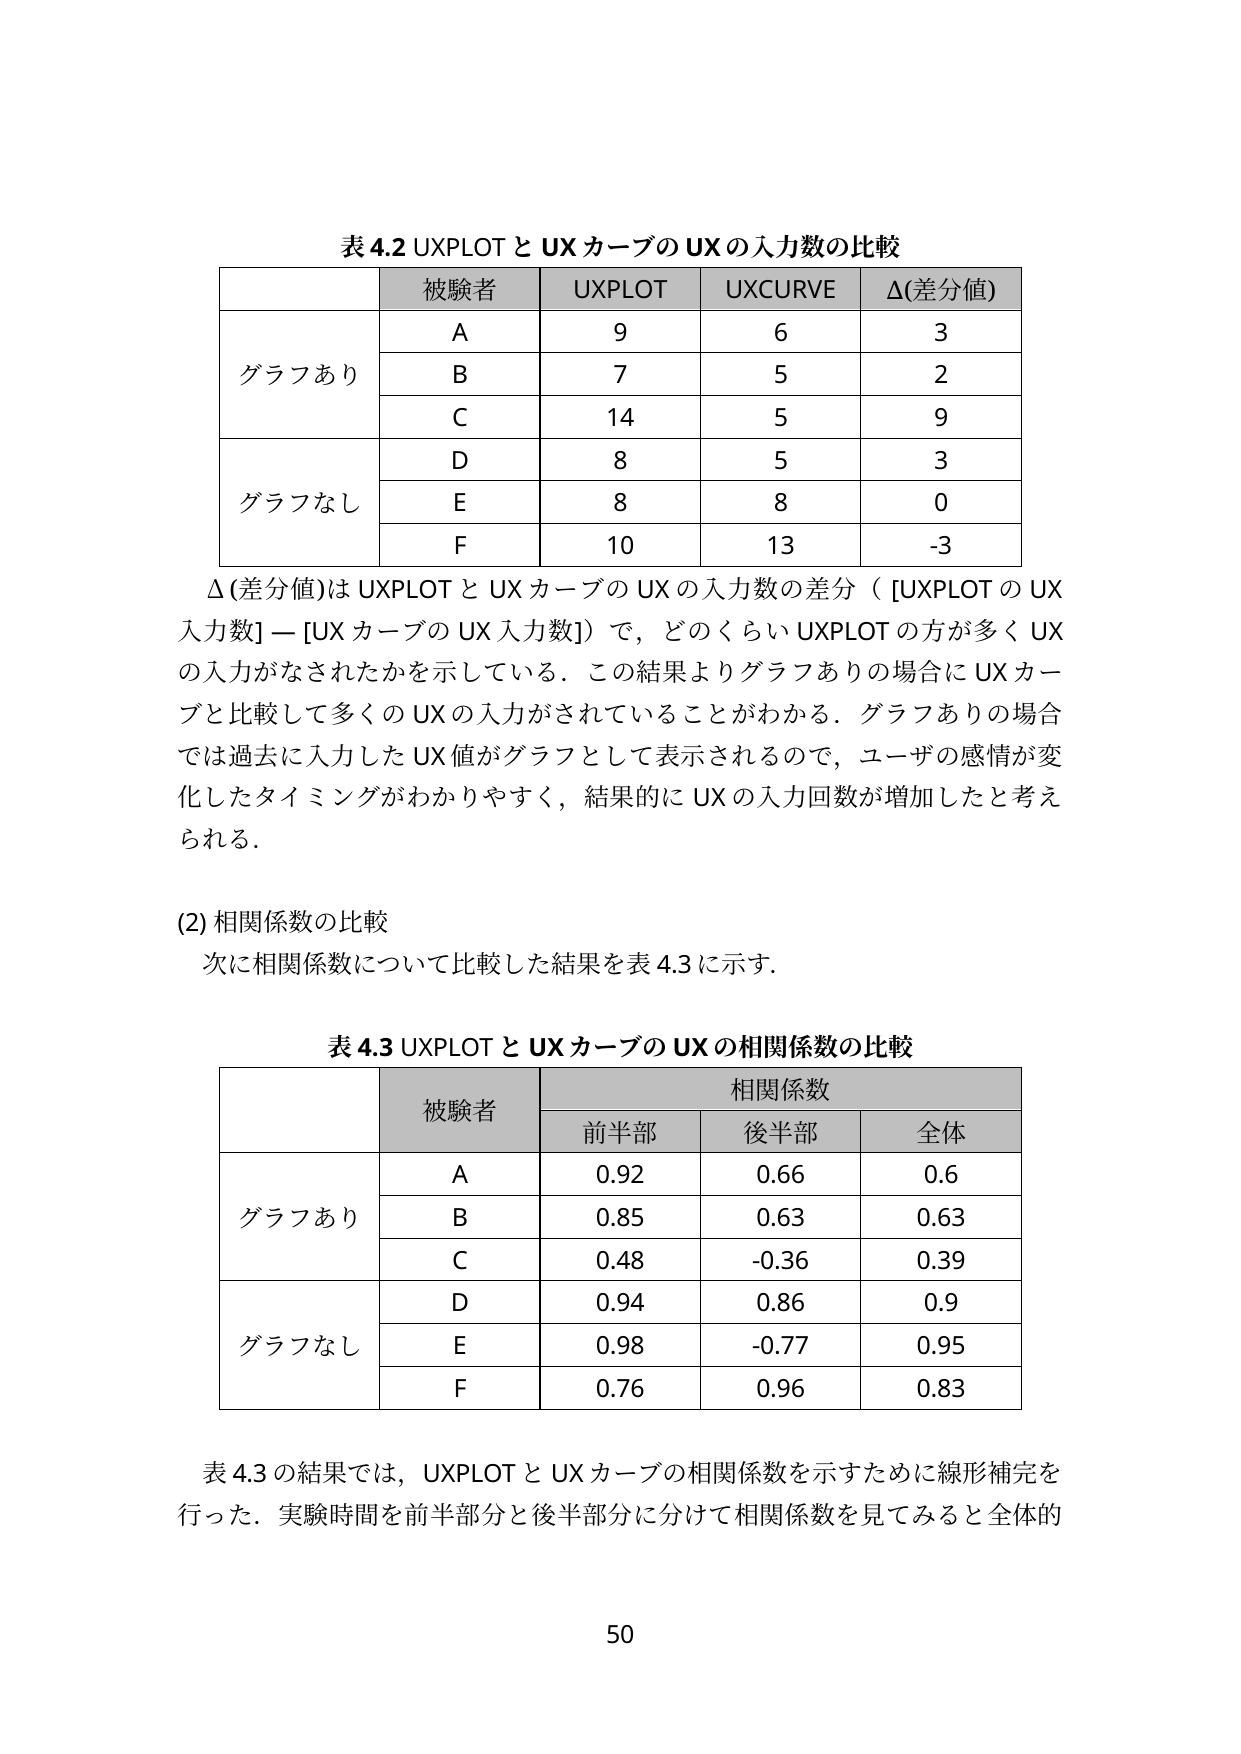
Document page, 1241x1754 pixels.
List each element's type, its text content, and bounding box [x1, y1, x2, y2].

table_cell A [380, 311, 539, 352]
table_cell -0.36 [701, 1239, 860, 1280]
text ∆(差分値)はUXPLOTとUXカーブのUXの入力数の差分（ [UXPLOTのUX入力数] ― [UXカーブのUX入力数]）で，どのくらいUXPLOTの方が多くUXの入力がなされたかを示している．この結果よりグラフありの場合にUXカーブと比較して多くのUXの入力がされていることがわかる．グラフありの場合では過去に入力したUX値がグラフとして表示されるので，ユーザの感情が変化したタイミングがわかりやすく，結果的にUXの入力回数が増加したと考えられる． [177, 567, 1063, 858]
table_cell 8 [701, 481, 860, 523]
text (2) 相関係数の比較 [177, 900, 1063, 942]
table_cell 前半部 [541, 1111, 700, 1152]
table_cell 8 [541, 481, 700, 523]
table_cell F [380, 1367, 539, 1408]
table_cell 0.39 [861, 1239, 1021, 1280]
table_header [220, 268, 379, 309]
table_cell C [380, 1239, 539, 1280]
table_cell 0.95 [861, 1324, 1021, 1366]
table_cell 10 [541, 524, 700, 566]
table_cell 5 [701, 439, 860, 480]
table_cell 0.85 [541, 1196, 700, 1238]
table_cell 2 [861, 353, 1021, 395]
table_cell 0.96 [701, 1367, 860, 1408]
table_cell 全体 [861, 1111, 1021, 1152]
table_header 被験者 [380, 268, 539, 309]
table_header 相関係数 [541, 1068, 1021, 1109]
table_cell 0.63 [861, 1196, 1021, 1238]
table_cell 0.48 [541, 1239, 700, 1280]
table_cell 5 [701, 396, 860, 438]
table_cell 14 [541, 396, 700, 438]
table_cell 7 [541, 353, 700, 395]
table_cell 9 [861, 396, 1021, 438]
table_cell F [380, 524, 539, 566]
table_cell 0.83 [861, 1367, 1021, 1408]
table_header [220, 1068, 379, 1152]
table_cell 0.76 [541, 1367, 700, 1408]
table_cell 5 [701, 353, 860, 395]
table_header UXCURVE [701, 268, 860, 309]
table_cell E [380, 1324, 539, 1366]
table_cell B [380, 1196, 539, 1238]
table_cell 8 [541, 439, 700, 480]
table_cell 後半部 [701, 1111, 860, 1152]
table_cell -0.77 [701, 1324, 860, 1366]
table_cell 0.66 [701, 1153, 860, 1195]
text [177, 1451, 1063, 1534]
table_cell A [380, 1153, 539, 1195]
table_cell 0.98 [541, 1324, 700, 1366]
table_cell 0.94 [541, 1281, 700, 1323]
table_cell グラフあり [220, 1153, 379, 1280]
table_cell 13 [701, 524, 860, 566]
table_cell 0.6 [861, 1153, 1021, 1195]
table_cell 0.86 [701, 1281, 860, 1323]
table_cell グラフなし [220, 439, 379, 566]
table_cell 0.63 [701, 1196, 860, 1238]
table_cell 6 [701, 311, 860, 352]
table_cell -3 [861, 524, 1021, 566]
table_header 被験者 [380, 1068, 539, 1152]
text 表4.2 UXPLOTとUXカーブのUXの入力数の比較 [177, 225, 1063, 267]
text 次に相関係数について比較した結果を表4.3に示す． [177, 942, 1063, 983]
table_cell 9 [541, 311, 700, 352]
table_cell 3 [861, 311, 1021, 352]
table_cell D [380, 1281, 539, 1323]
table_cell 0.9 [861, 1281, 1021, 1323]
table_cell B [380, 353, 539, 395]
table_cell C [380, 396, 539, 438]
table_cell D [380, 439, 539, 480]
table_header UXPLOT [541, 268, 700, 309]
table_header ∆(差分値) [861, 268, 1021, 309]
table_cell 0 [861, 481, 1021, 523]
table_cell グラフあり [220, 311, 379, 438]
table_cell グラフなし [220, 1281, 379, 1408]
table_cell 0.92 [541, 1153, 700, 1195]
text 表4.3 UXPLOTとUXカーブのUXの相関係数の比較 [177, 1025, 1063, 1067]
table_cell 3 [861, 439, 1021, 480]
table_cell E [380, 481, 539, 523]
